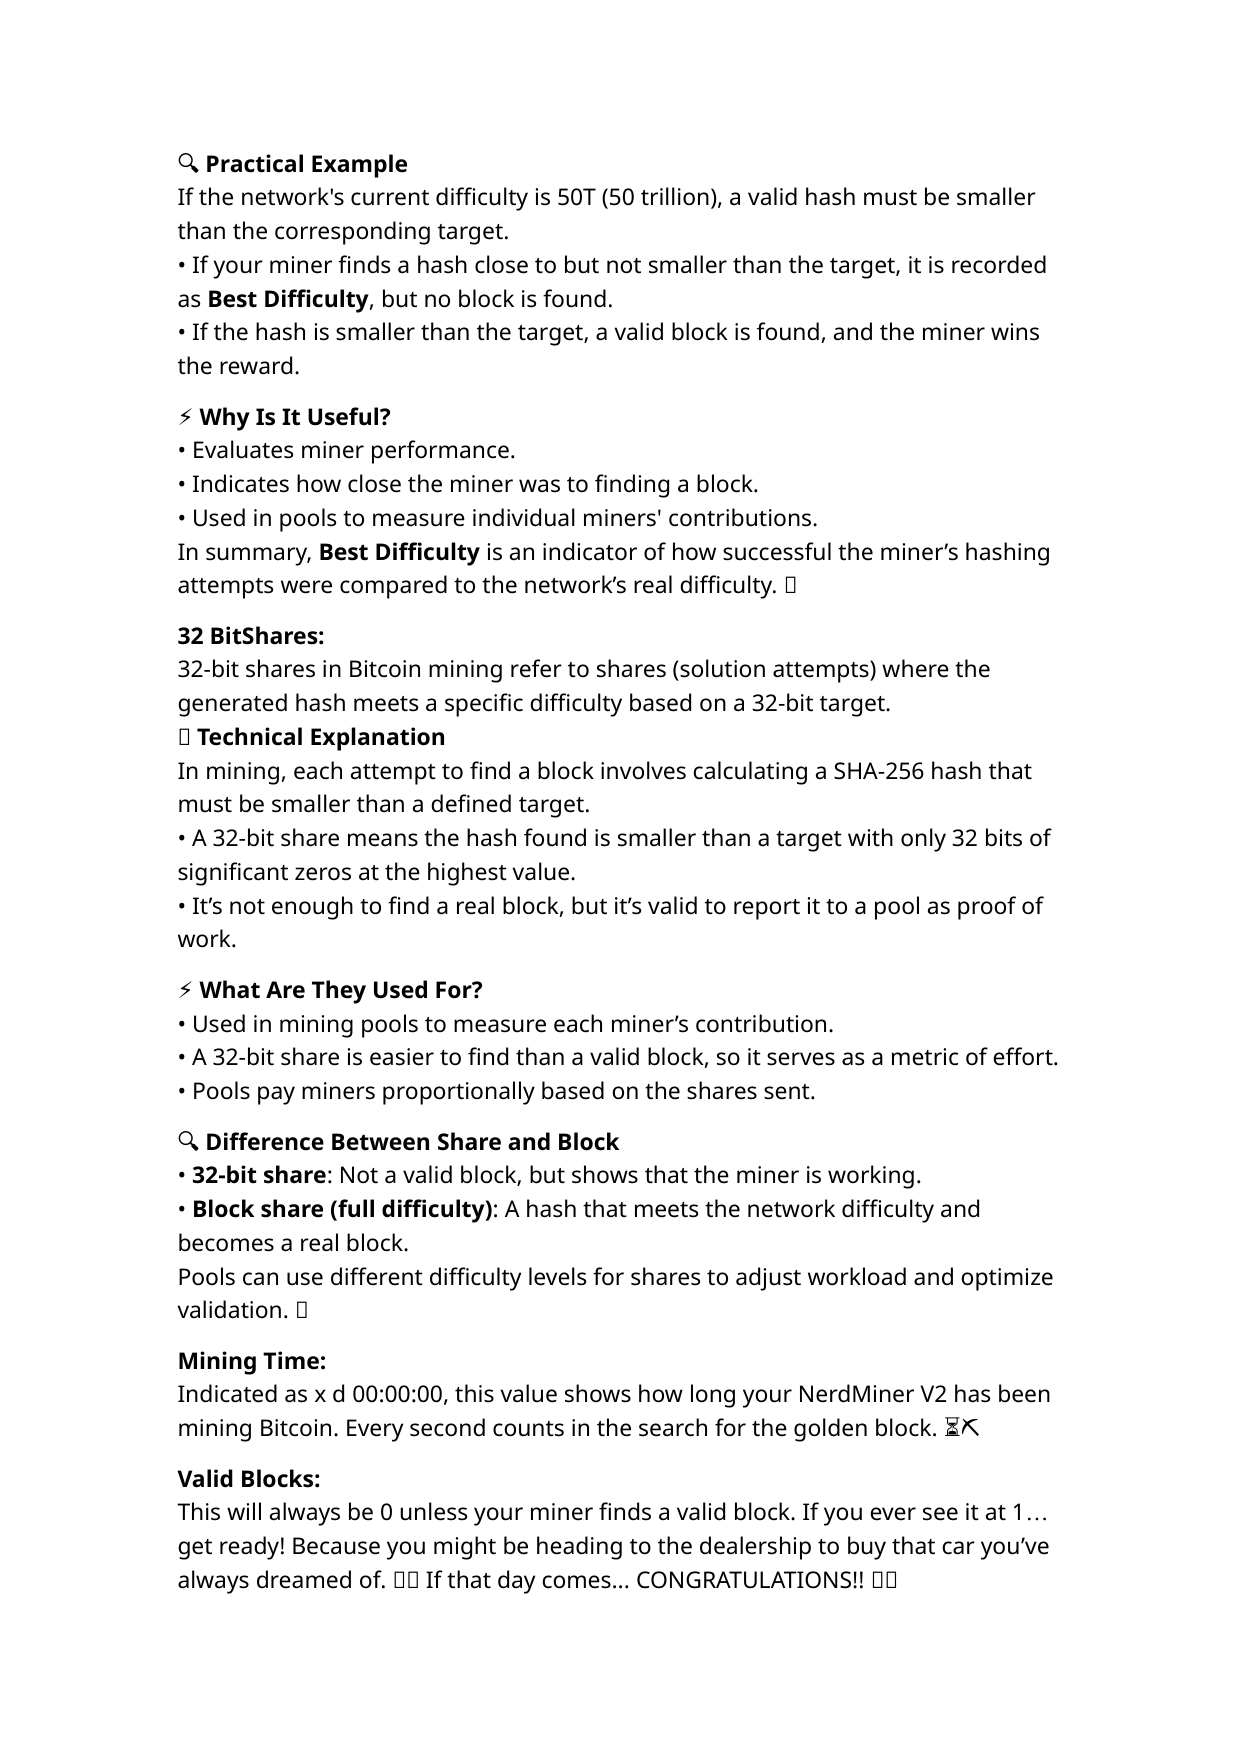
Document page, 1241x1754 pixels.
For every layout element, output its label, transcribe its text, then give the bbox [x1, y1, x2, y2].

text 🔍 Practical Example If the network's current difficulty is 50T (50 trillion), a valid hash must be smaller than the corresponding target. • If your miner finds a hash close to but not smaller than the target, it is recorded as Best Difficulty, but no block is found. • If the hash is smaller than the target, a valid block is found, and the miner wins the reward. [177, 148, 1063, 381]
text 🔍 Difference Between Share and Block • 32-bit share: Not a valid block, but shows that the miner is working. • Block share (full difficulty): A hash that meets the network difficulty and becomes a real block. Pools can use different difficulty levels for shares to adjust workload and optimize validation. 🚀 [177, 1126, 1063, 1326]
text Mining Time: Indicated as x d 00:00:00, this value shows how long your NerdMiner V2 has been mining Bitcoin. Every second counts in the search for the golden block. ⏳⛏️ [177, 1345, 1063, 1443]
text ⚡ What Are They Used For? • Used in mining pools to measure each miner’s contribution. • A 32-bit share is easier to find than a valid block, so it serves as a metric of effort. • Pools pay miners proportionally based on the shares sent. [177, 974, 1063, 1106]
text ⚡ Why Is It Useful? • Evaluates miner performance. • Indicates how close the miner was to finding a block. • Used in pools to measure individual miners' contributions. In summary, Best Difficulty is an indicator of how successful the miner’s hashing attempts were compared to the network’s real difficulty. 🚀 [177, 401, 1063, 601]
text Valid Blocks: This will always be 0 unless your miner finds a valid block. If you ever see it at 1… get ready! Because you might be heading to the dealership to buy that car you’ve always dreamed of. 🚗💨 If that day comes... CONGRATULATIONS!! 🎉🎊 [177, 1463, 1063, 1595]
text 32 BitShares: 32-bit shares in Bitcoin mining refer to shares (solution attempts) where the generated hash meets a specific difficulty based on a 32-bit target. 📌 Technical Explanation In mining, each attempt to find a block involves calculating a SHA-256 hash that must be smaller than a defined target. • A 32-bit share means the hash found is smaller than a target with only 32 bits of significant zeros at the highest value. • It’s not enough to find a real block, but it’s valid to report it to a pool as proof of work. [177, 620, 1063, 955]
